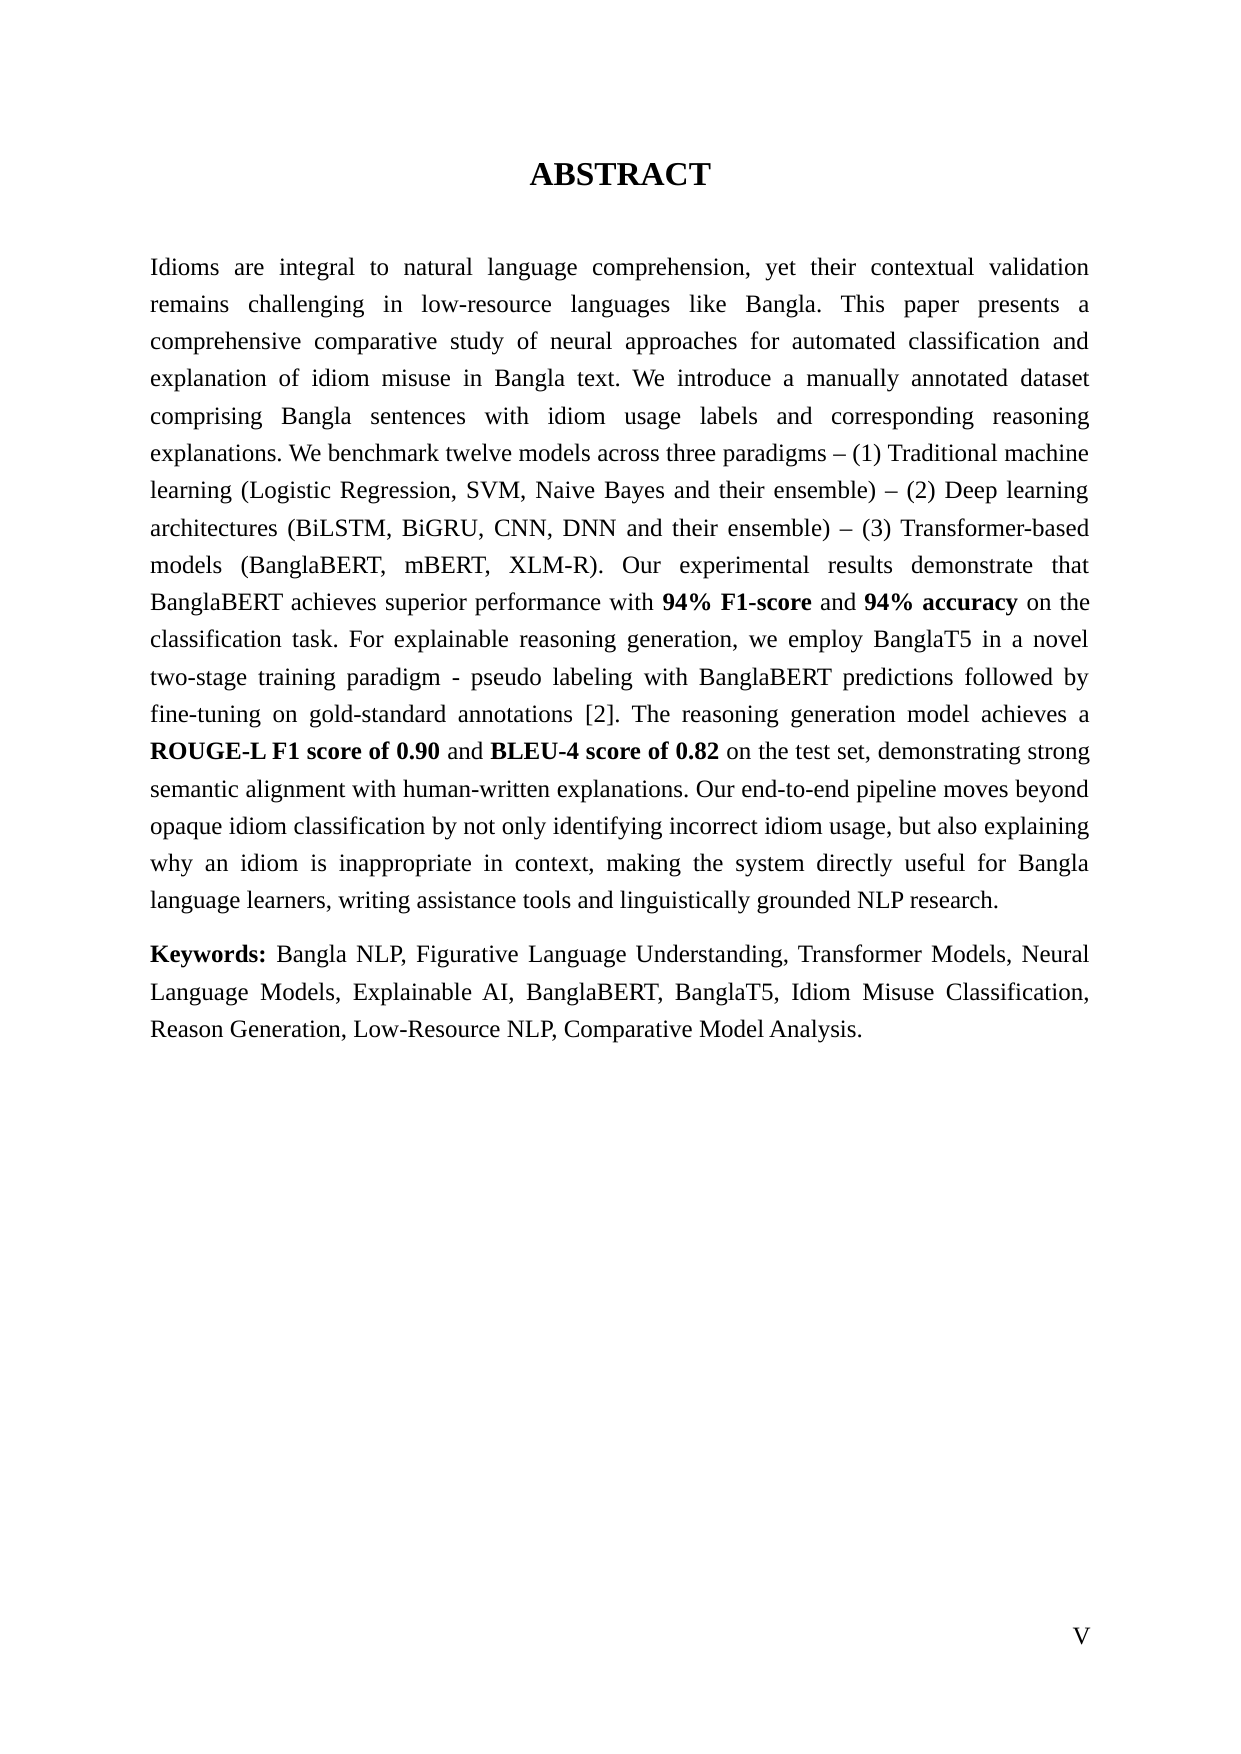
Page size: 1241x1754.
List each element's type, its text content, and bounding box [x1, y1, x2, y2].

subtitle ABSTRACT [150, 154, 1090, 192]
text Keywords: Bangla NLP, Figurative Language Understanding, Transformer Models, Neural Language Models, Explainable AI, BanglaBERT, BanglaT5, Idiom Misuse Classification, Reason Generation, Low-Resource NLP, Comparative Model Analysis. [150, 939, 1090, 1043]
text Idioms are integral to natural language comprehension, yet their contextual validation remains challenging in low-resource languages like Bangla. This paper presents a comprehensive comparative study of neural approaches for automated classification and explanation of idiom misuse in Bangla text. We introduce a manually annotated dataset comprising Bangla sentences with idiom usage labels and corresponding reasoning explanations. We benchmark twelve models across three paradigms – (1) Traditional machine learning (Logistic Regression, SVM, Naive Bayes and their ensemble) – (2) Deep learning architectures (BiLSTM, BiGRU, CNN, DNN and their ensemble) – (3) Transformer-based models (BanglaBERT, mBERT, XLM-R). Our experimental results demonstrate that BanglaBERT achieves superior performance with 94% F1-score and 94% accuracy on the classification task. For explainable reasoning generation, we employ BanglaT5 in a novel two-stage training paradigm - pseudo labeling with BanglaBERT predictions followed by fine-tuning on gold-standard annotations [2]. The reasoning generation model achieves a ROUGE-L F1 score of 0.90 and BLEU-4 score of 0.82 on the test set, demonstrating strong semantic alignment with human-written explanations. Our end-to-end pipeline moves beyond opaque idiom classification by not only identifying incorrect idiom usage, but also explaining why an idiom is inappropriate in context, making the system directly useful for Bangla language learners, writing assistance tools and linguistically grounded NLP research. [150, 252, 1090, 914]
